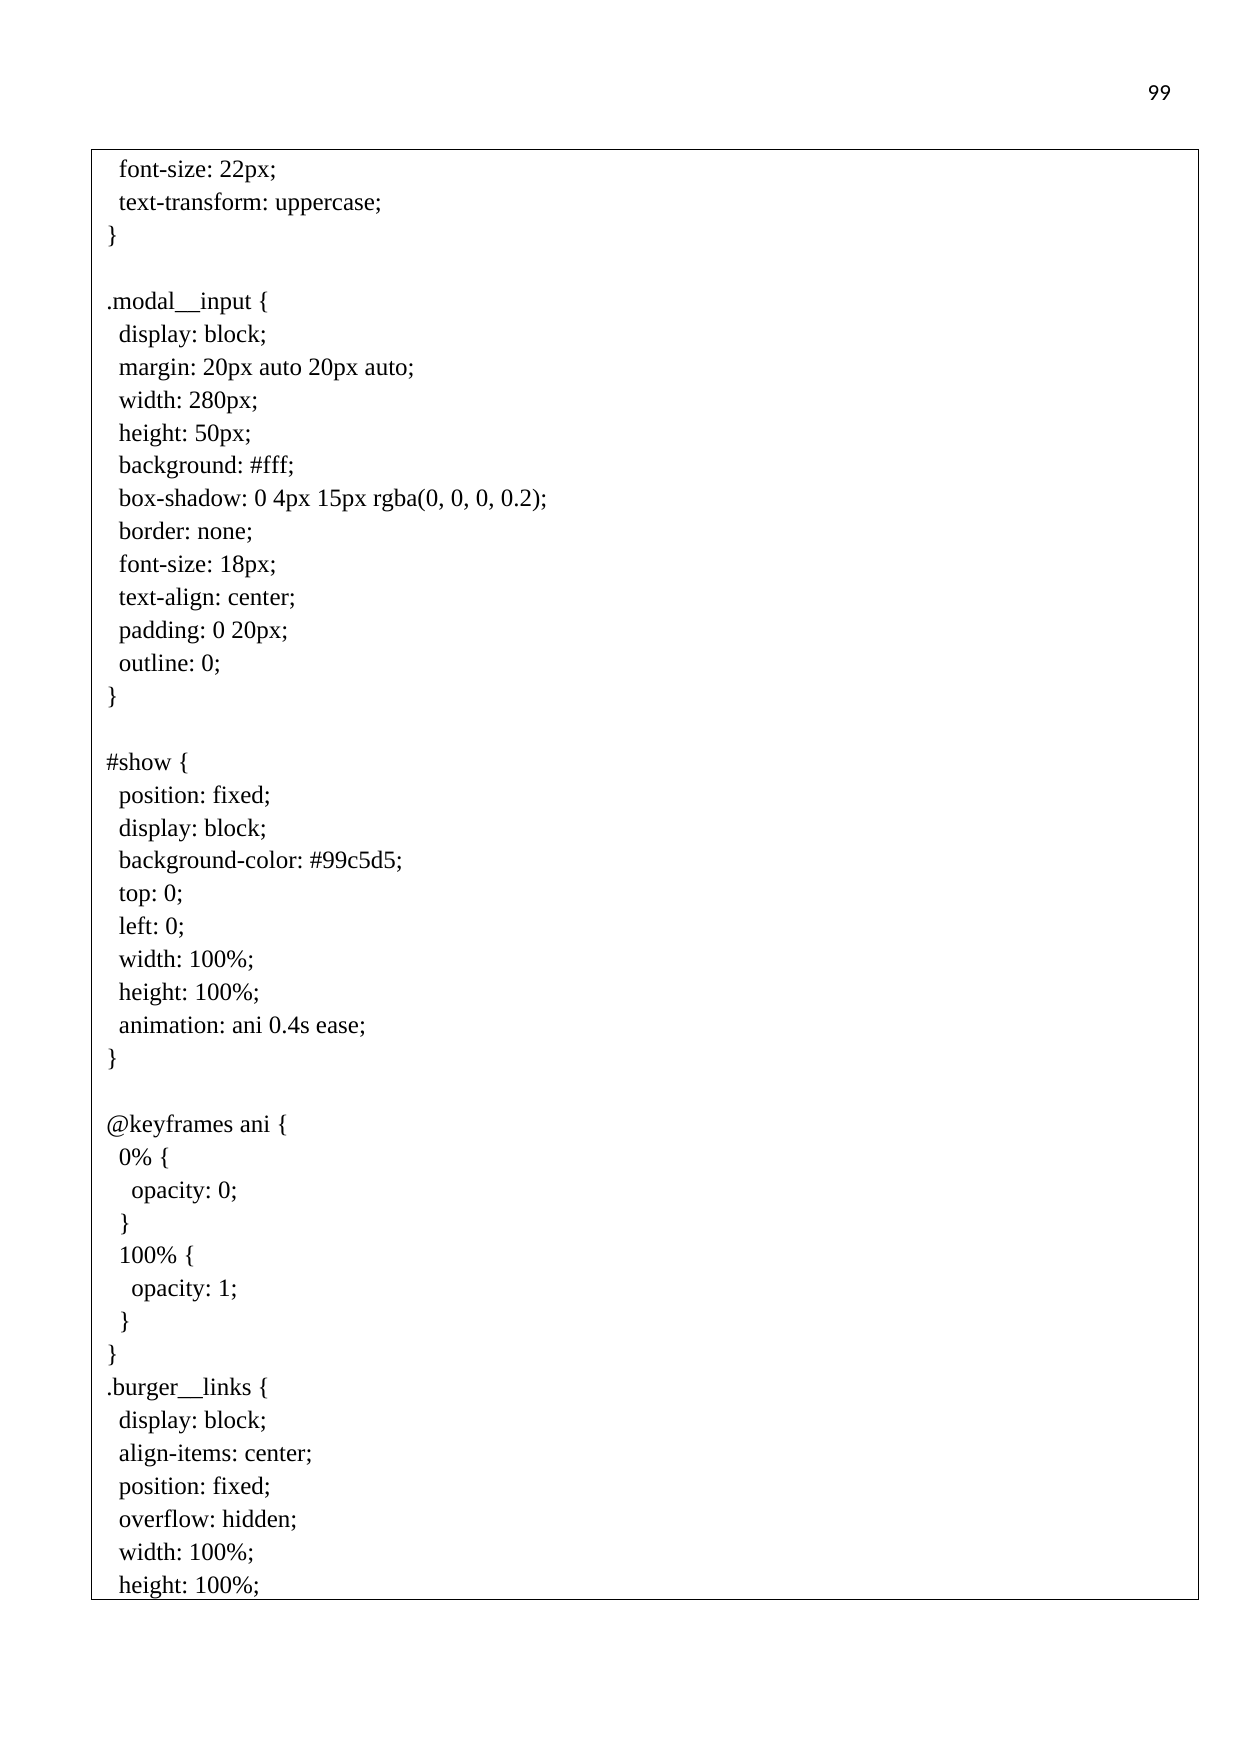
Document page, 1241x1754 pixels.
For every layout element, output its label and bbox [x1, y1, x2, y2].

table_header [92, 150, 1198, 1598]
